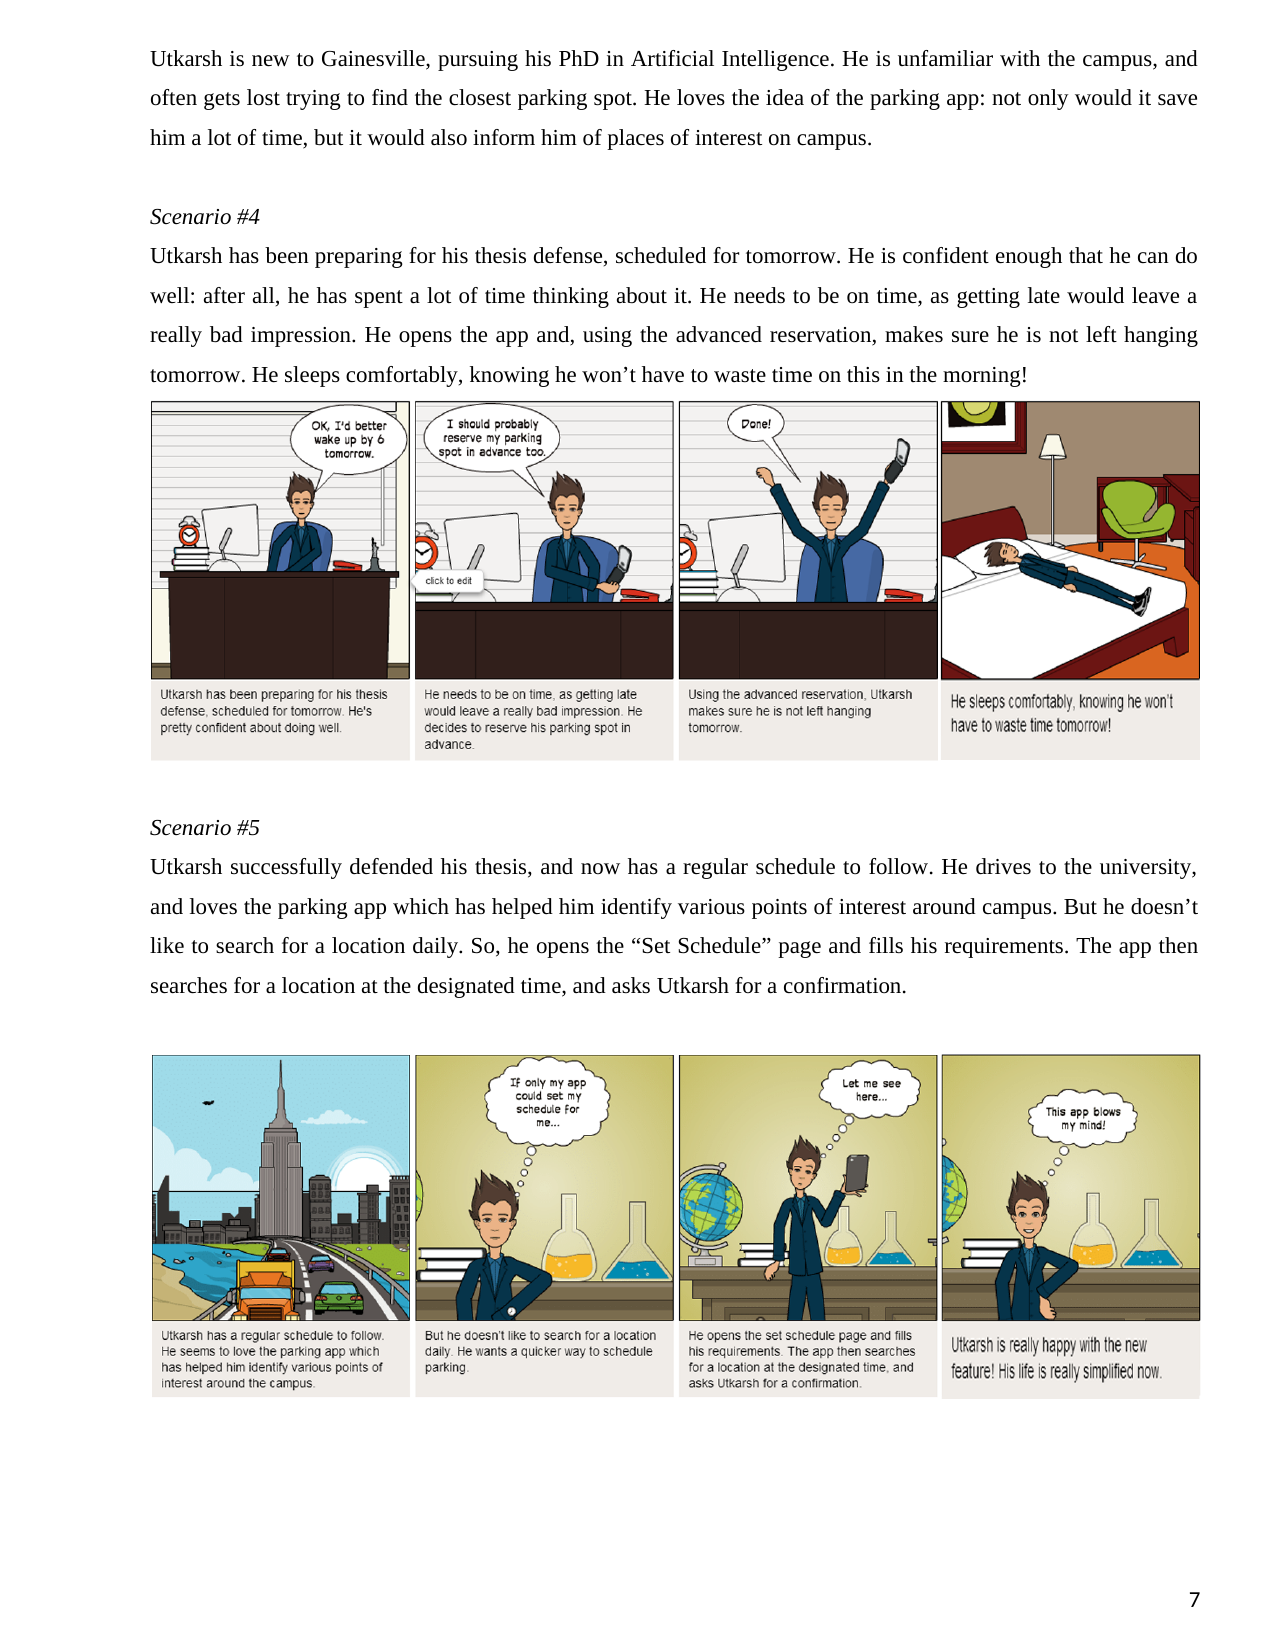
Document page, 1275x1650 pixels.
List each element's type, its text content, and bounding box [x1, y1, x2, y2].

list Utkarsh successfully defended his thesis, and now has a regular schedule to follow. He drives to the university, and loves the parking app which has helped him identify various points of interest around campus. But he doesn’t like to search for a location daily. So, he opens the “Set Schedule” page and fills his requirements. The app then searches for a location at the designated time, and asks Utkarsh for a confirmation. [150, 853, 1200, 1040]
picture [150, 1053, 1203, 1401]
list Utkarsh is new to Gainesville, pursuing his PhD in Artificial Intelligence. He is unfamiliar with the campus, and often gets lost trying to find the closest parking spot. He loves the idea of the parking app: not only would it save him a lot of time, but it would also inform him of places of interest on campus. [150, 45, 1200, 150]
list Utkarsh has been preparing for his thesis defense, scheduled for tomorrow. He is confident enough that he can do well: after all, he has spent a lot of time thinking about it. He needs to be on time, as getting late would leave a really bad impression. He opens the app and, using the advanced reservation, makes sure he is not left hanging tomorrow. He sleeps comfortably, knowing he won’t have to waste time on this in the morning! [150, 242, 1200, 387]
list Scenario #5 [150, 814, 1200, 840]
list Scenario #4 [150, 203, 1200, 229]
picture [150, 400, 1200, 761]
